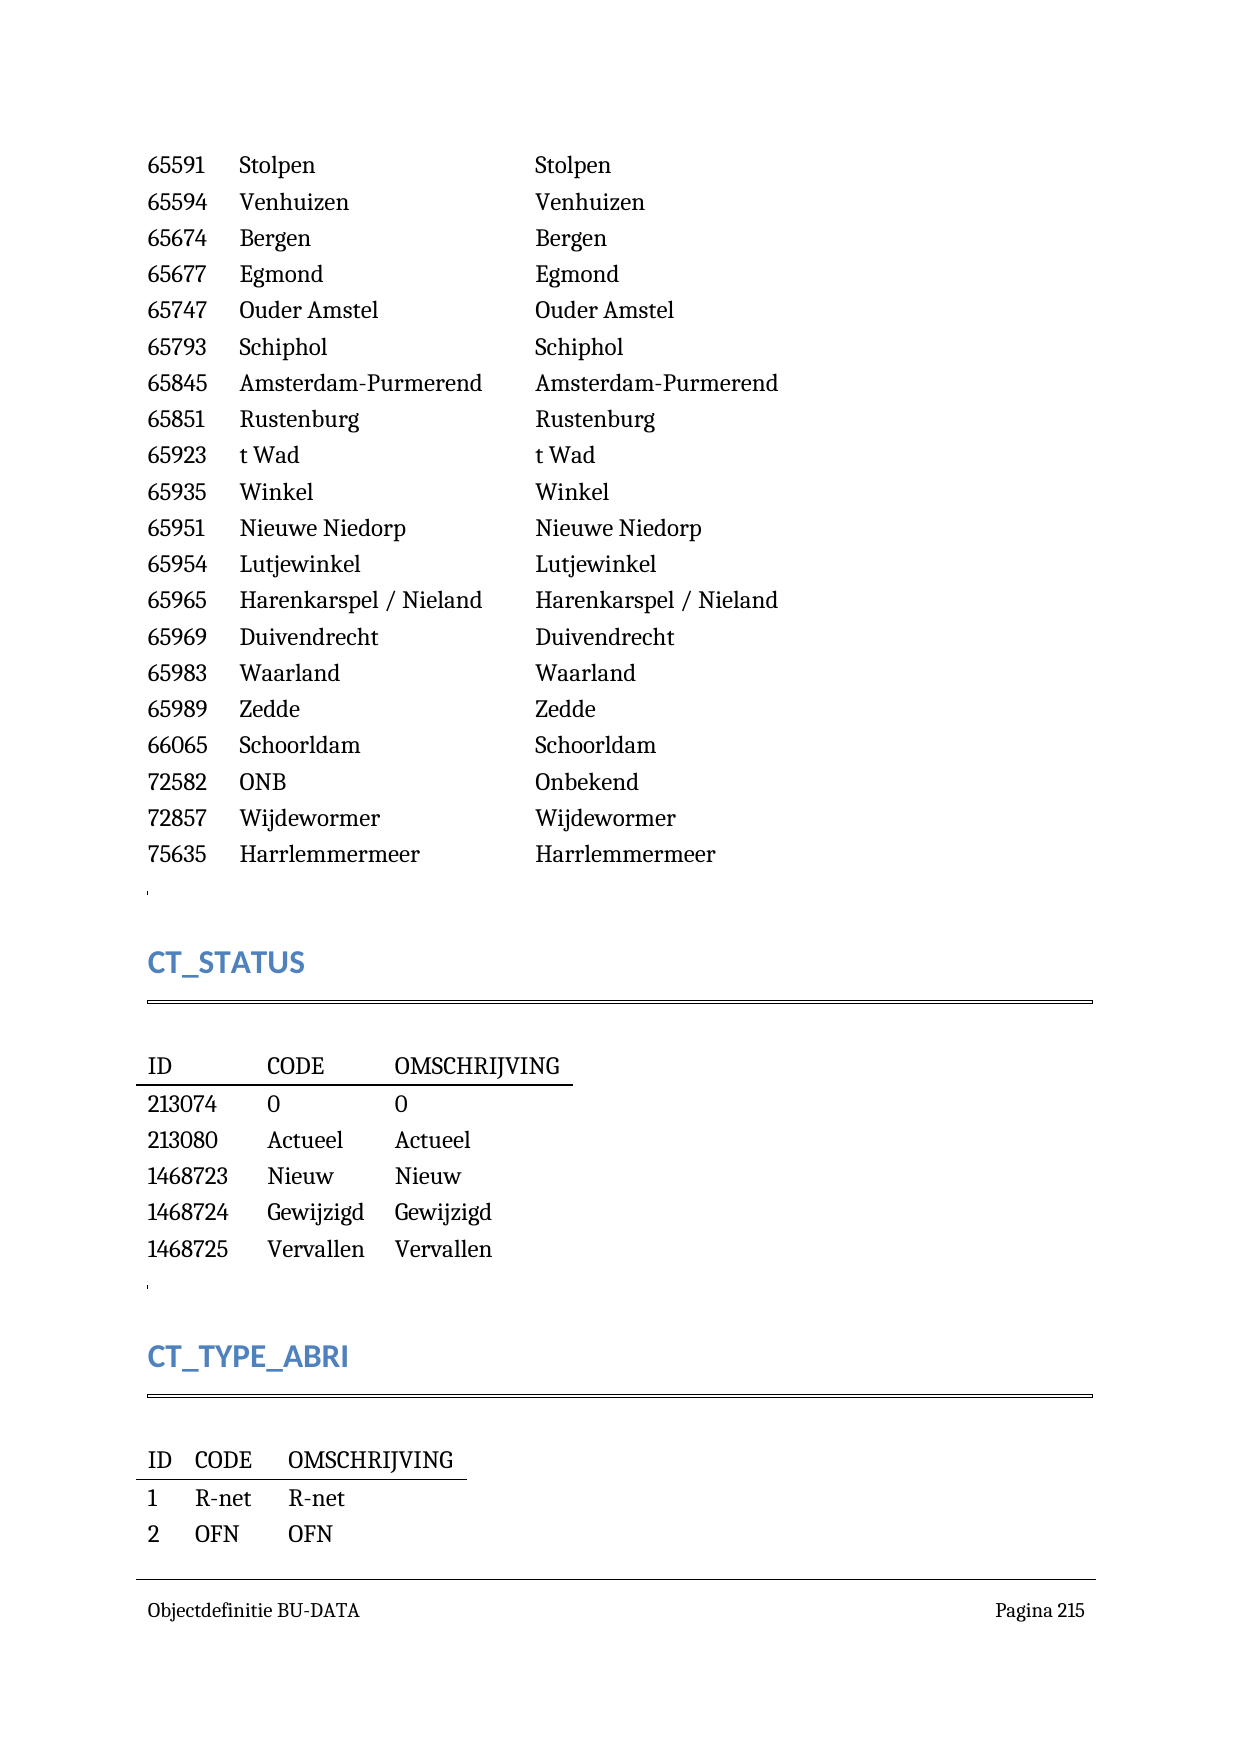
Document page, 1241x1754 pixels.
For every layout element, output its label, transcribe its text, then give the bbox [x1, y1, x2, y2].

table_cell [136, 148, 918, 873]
subtitle CT_STATUS [148, 941, 1093, 982]
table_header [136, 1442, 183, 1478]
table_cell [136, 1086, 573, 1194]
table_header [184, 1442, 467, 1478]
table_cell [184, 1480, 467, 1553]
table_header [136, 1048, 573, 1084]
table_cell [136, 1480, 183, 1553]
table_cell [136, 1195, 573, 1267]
subtitle CT_TYPE_ABRI [148, 1335, 1093, 1376]
